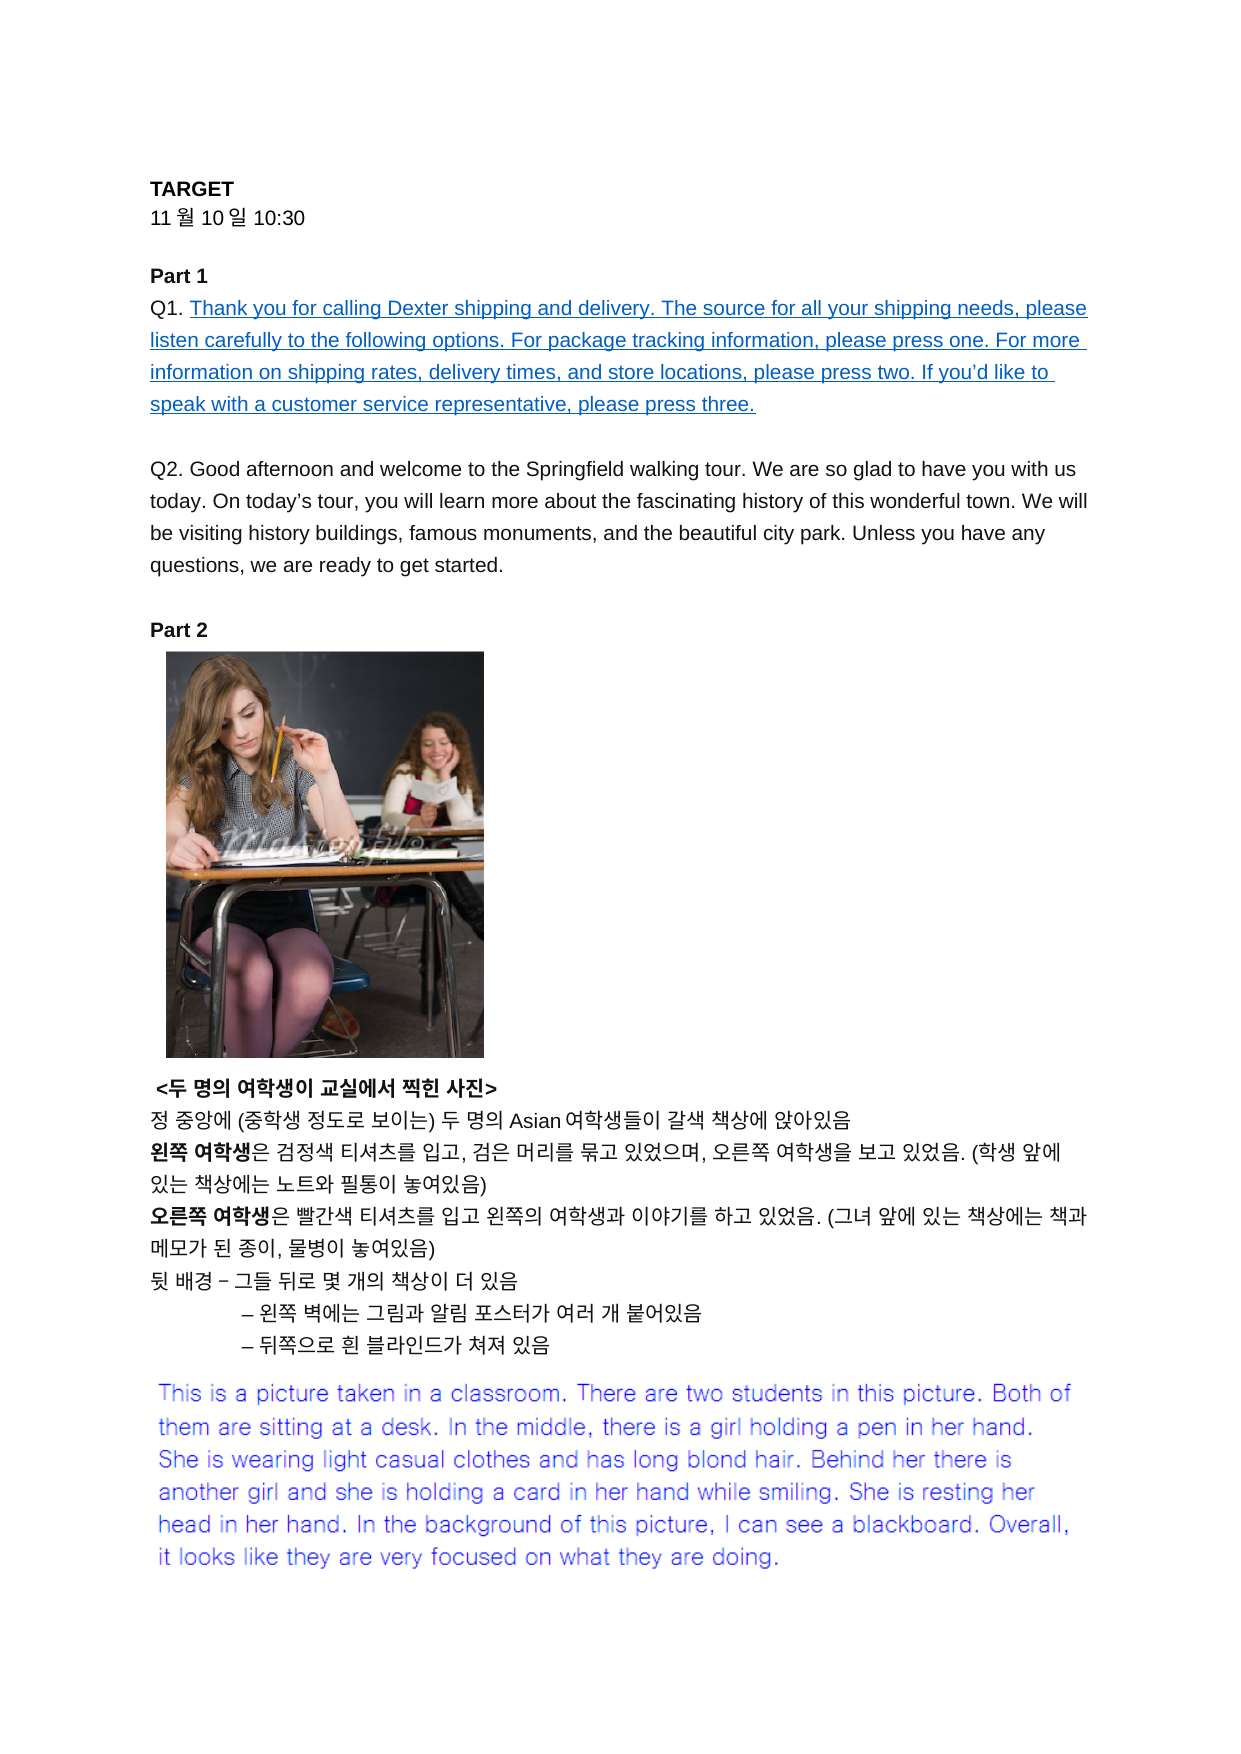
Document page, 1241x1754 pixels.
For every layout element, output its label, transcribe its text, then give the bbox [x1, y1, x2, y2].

text <두 명의 여학생이 교실에서 찍힌 사진> [150, 1070, 1090, 1102]
text 오른쪽 여학생은 빨간색 티셔츠를 입고 왼쪽의 여학생과 이야기를 하고 있었음. (그녀 앞에 있는 책상에는 책과 메모가 된 종이, 물병이 놓여있음) [150, 1198, 1090, 1263]
text Part 2 [150, 609, 1090, 642]
text 왼쪽 여학생은 검정색 티셔츠를 입고, 검은 머리를 묶고 있었으며, 오른쪽 여학생을 보고 있었음. (학생 앞에 있는 책상에는 노트와 필통이 놓여있음) [150, 1134, 1090, 1198]
text Q2. Good afternoon and welcome to the Springfield walking tour. We are so glad to have you with us today. On today’s tour, you will learn more about the fascinating history of this wonderful town. We will be visiting history buildings, famous monuments, and the beautiful city park. Unless you have any questions, we are ready to get started. [150, 448, 1090, 577]
picture [155, 641, 503, 1066]
text Part 1 [150, 255, 1090, 287]
text 뒷 배경 – 그들 뒤로 몇 개의 책상이 더 있음 [150, 1263, 1090, 1295]
text – 뒤쪽으로 흰 블라인드가 쳐져 있음 [150, 1327, 1090, 1359]
text 정 중앙에 (중학생 정도로 보이는) 두 명의 Asian여학생들이 갈색 책상에 앉아있음 [150, 1102, 1090, 1134]
text Q1. Thank you for calling Dexter shipping and delivery. The source for all your shipping needs, please listen carefully to the following options. For package tracking information, please press one. For more information on shipping rates, delivery times, and store locations, please press two. If you’d like to speak with a customer service representative, please press three. [150, 287, 1090, 416]
picture [150, 1359, 1091, 1580]
text 11월 10일 10:30 [150, 201, 1090, 231]
text TARGET [150, 177, 1090, 201]
text – 왼쪽 벽에는 그림과 알림 포스터가 여러 개 붙어있음 [150, 1295, 1090, 1327]
